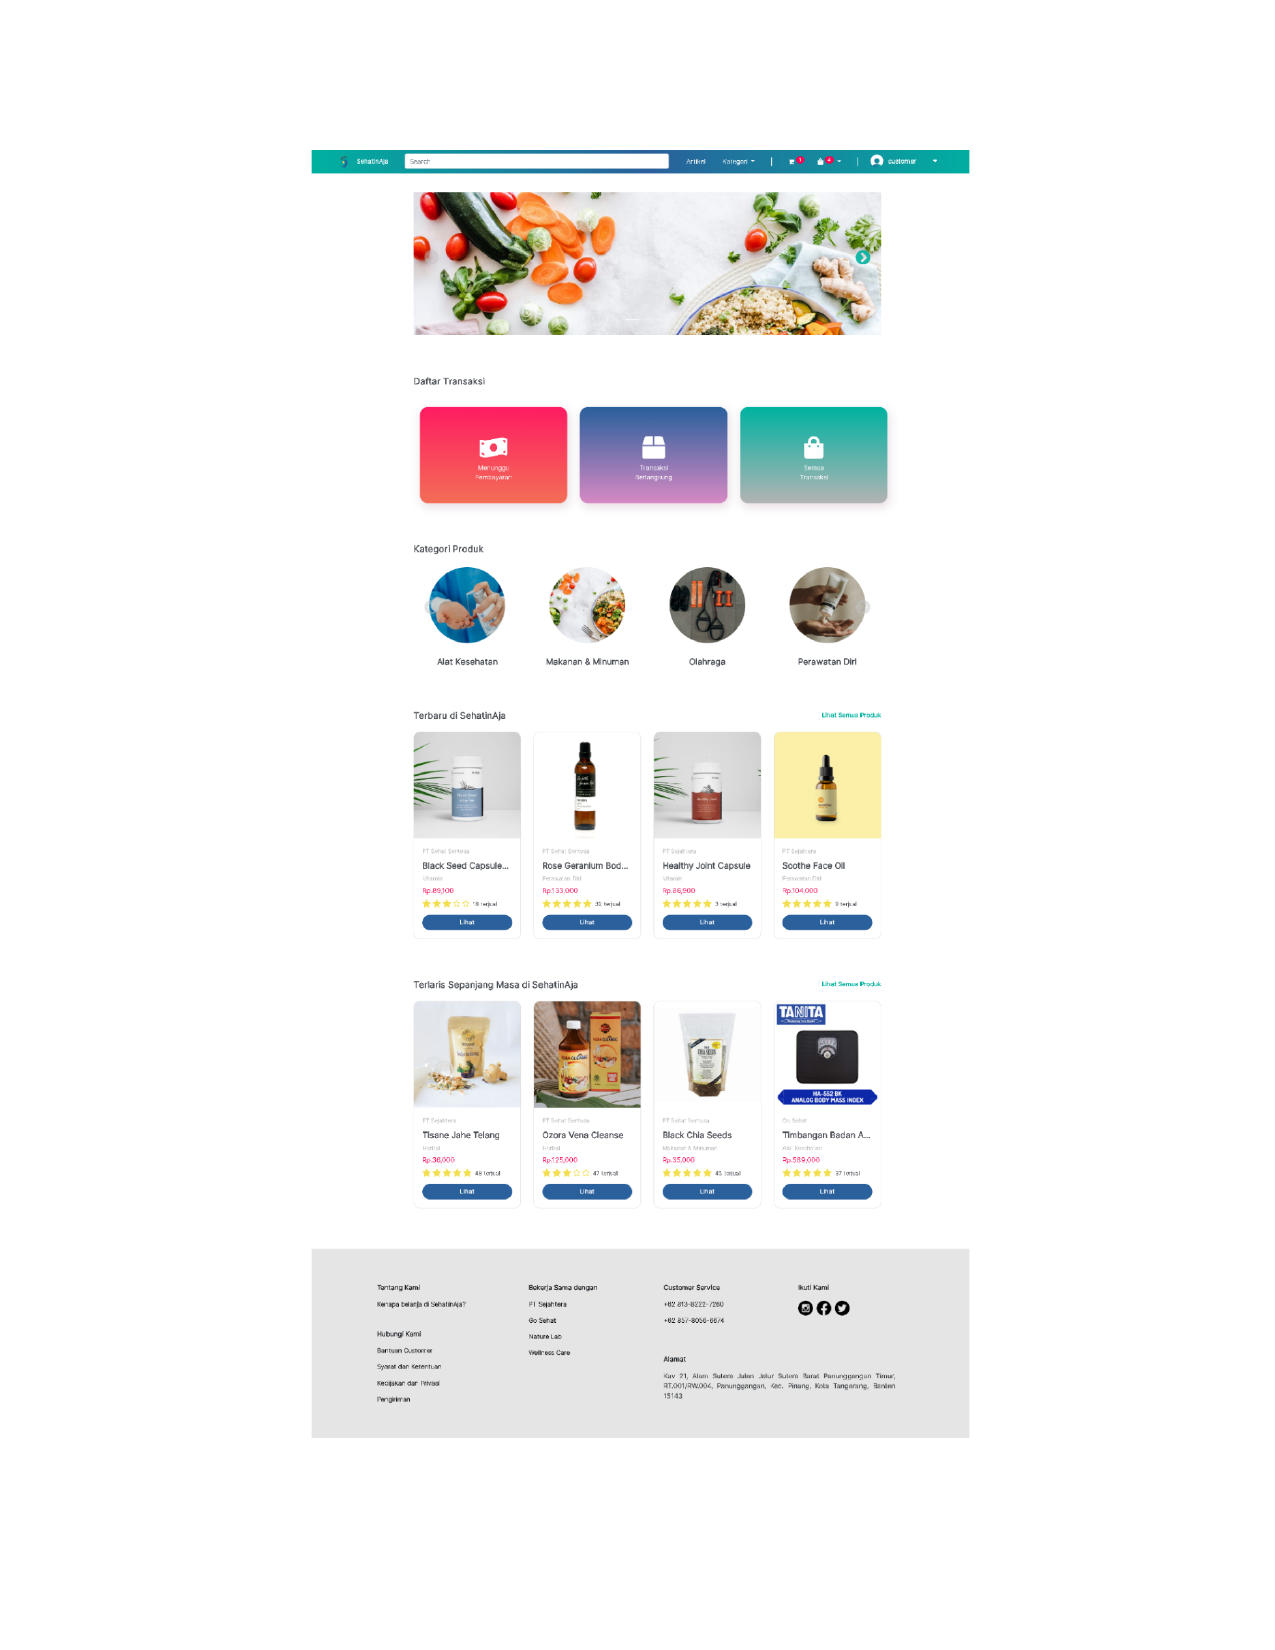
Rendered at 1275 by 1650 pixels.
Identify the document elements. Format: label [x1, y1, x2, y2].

picture [310, 150, 669, 1433]
